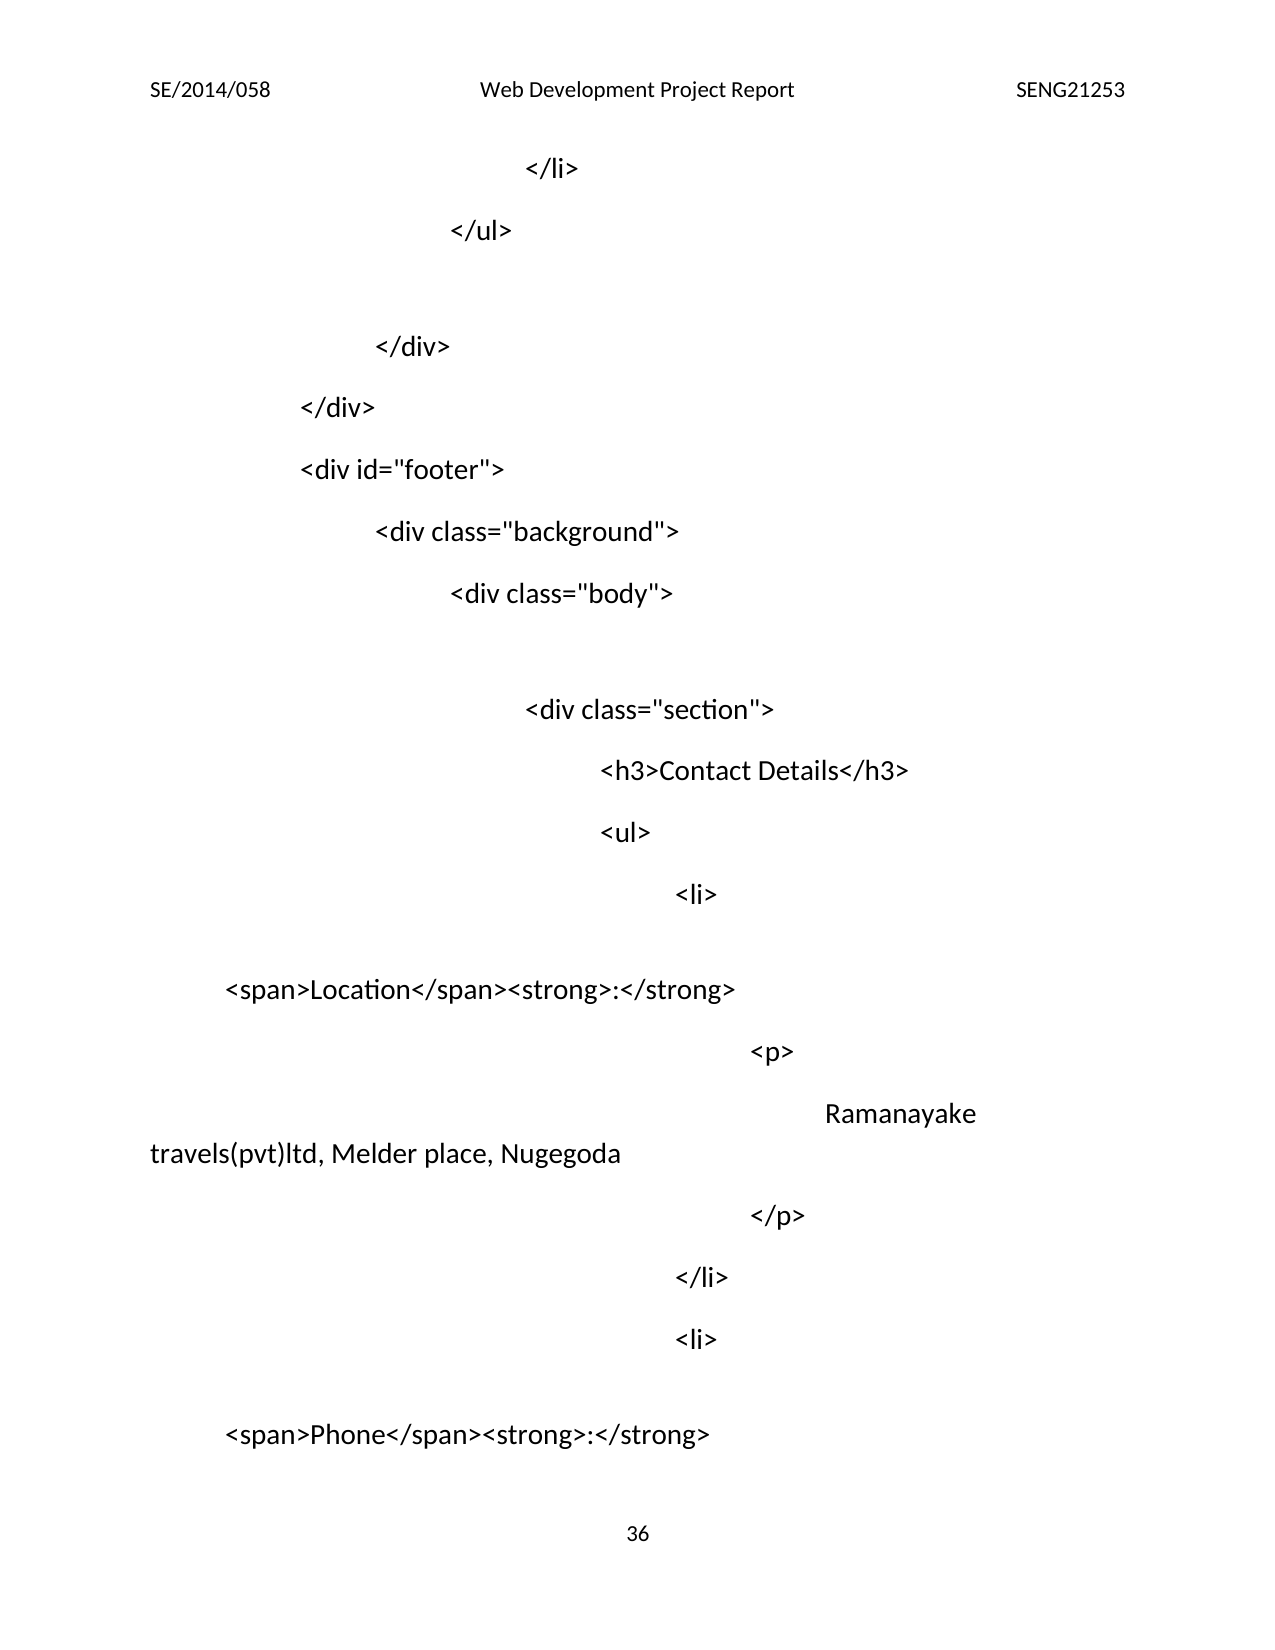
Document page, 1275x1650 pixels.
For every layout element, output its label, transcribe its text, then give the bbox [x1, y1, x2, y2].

text <div class="background"> [150, 513, 1125, 549]
text <h3>Contact Details</h3> [150, 752, 1125, 788]
text </div> [150, 328, 1125, 363]
text Ramanayake travels(pvt)ltd, Melder place, Nugegoda [150, 1095, 1125, 1171]
text </p> [150, 1197, 1125, 1233]
text <div id="footer"> [150, 451, 1125, 487]
text <span>Location</span><strong>:</strong> [150, 938, 1125, 1007]
text </li> [150, 1259, 1125, 1295]
text <p> [150, 1033, 1125, 1068]
text <div class="section"> [150, 691, 1125, 726]
text </div> [150, 389, 1125, 425]
text </ul> [150, 212, 1125, 247]
text <li> [150, 876, 1125, 912]
text <ul> [150, 814, 1125, 850]
text </li> [150, 150, 1125, 186]
text <li> [150, 1321, 1125, 1357]
text <span>Phone</span><strong>:</strong> [150, 1383, 1125, 1452]
text <div class="body"> [150, 575, 1125, 610]
